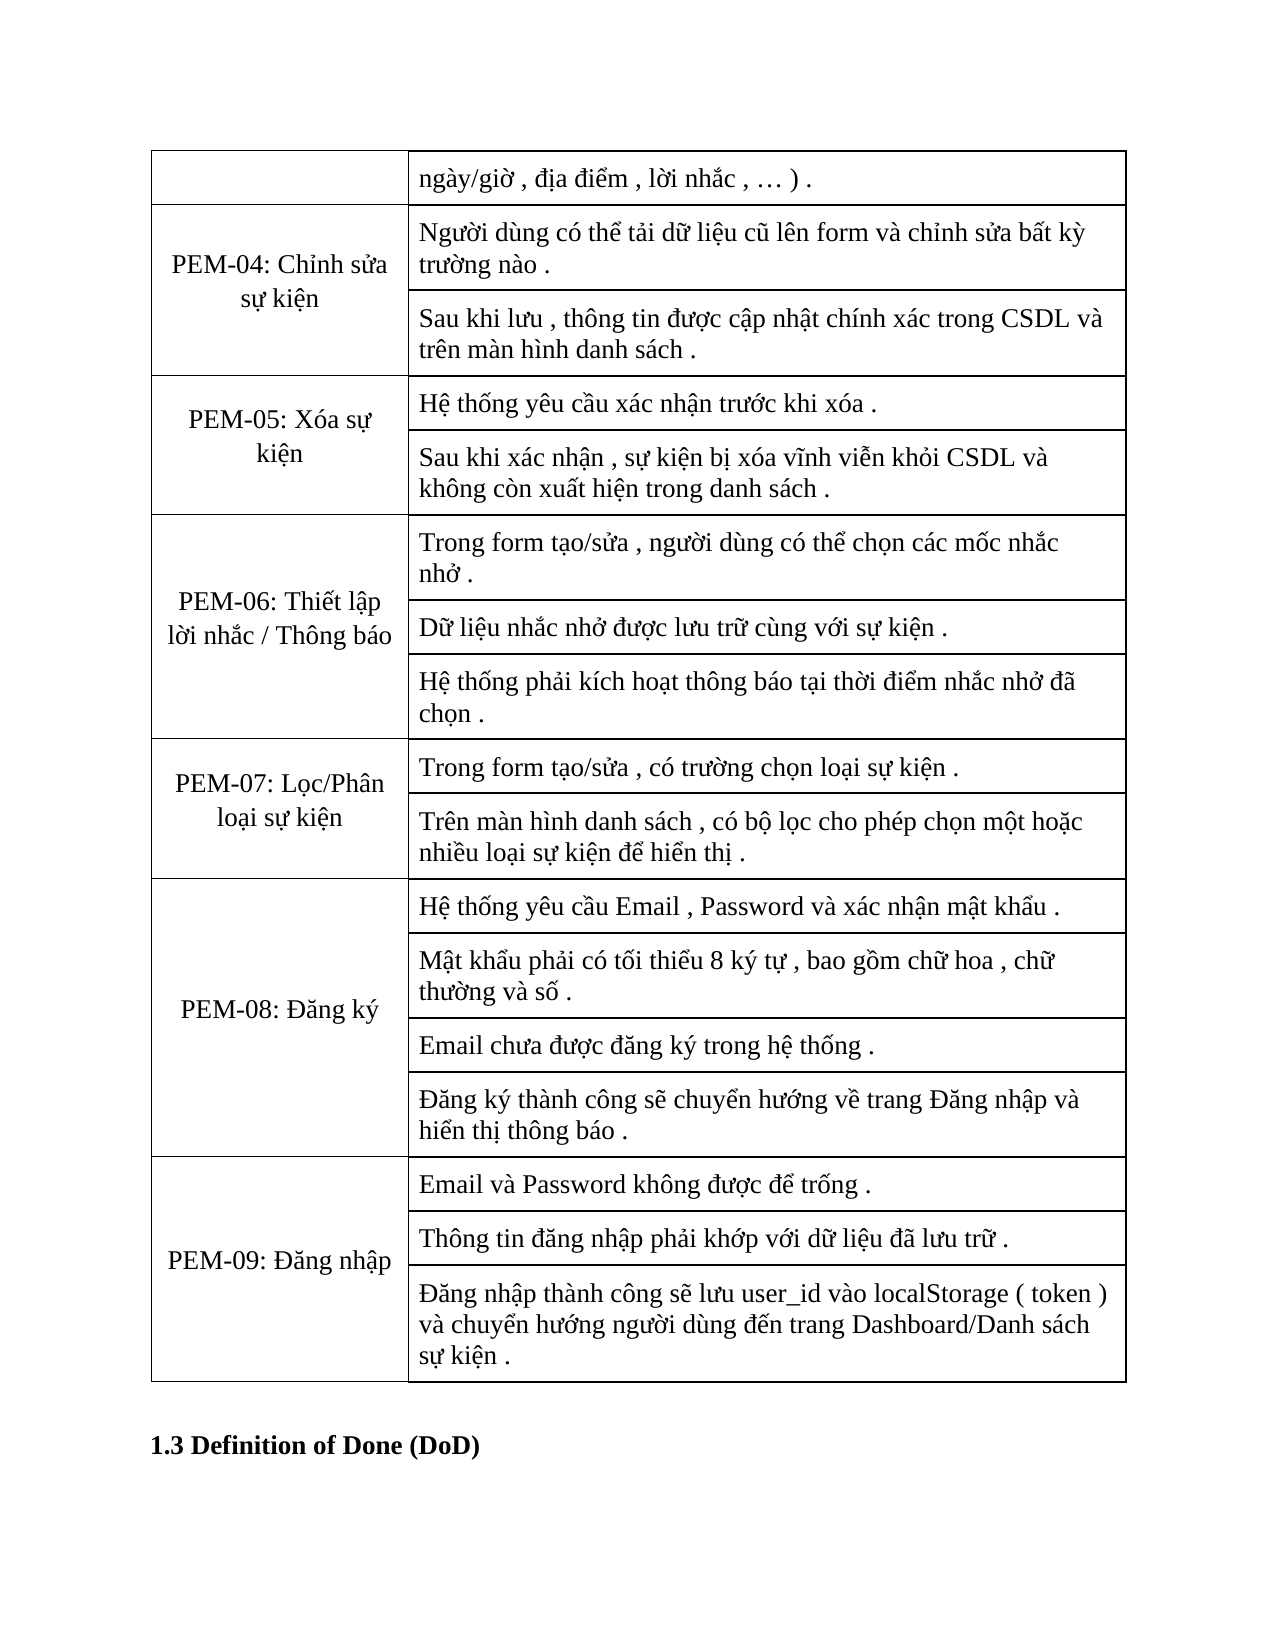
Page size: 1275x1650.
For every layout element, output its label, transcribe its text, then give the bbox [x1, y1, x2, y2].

table_cell Thông tin đăng nhập phải khớp với dữ liệu đã lưu trữ . [409, 1212, 1125, 1264]
table_cell Người dùng có thể tải dữ liệu cũ lên form và chỉnh sửa bất kỳ trường nào . [409, 206, 1125, 289]
table_cell Hệ thống yêu cầu xác nhận trước khi xóa . [409, 377, 1125, 428]
table_cell Hệ thống phải kích hoạt thông báo tại thời điểm nhắc nhở đã chọn . [409, 655, 1125, 738]
table_cell PEM-09: Đăng nhập [152, 1157, 408, 1381]
table_cell Đăng ký thành công sẽ chuyển hướng về trang Đăng nhập và hiển thị thông báo . [409, 1073, 1125, 1156]
table_cell Sau khi lưu , thông tin được cập nhật chính xác trong CSDL và trên màn hình danh sách . [409, 291, 1125, 374]
table_cell Email và Password không được để trống . [409, 1158, 1125, 1210]
table_cell Đăng nhập thành công sẽ lưu user_id vào localStorage ( token ) và chuyển hướng người dùng đến trang Dashboard/Danh sách sự kiện . [409, 1266, 1125, 1381]
table_cell PEM-05: Xóa sự kiện [152, 376, 408, 514]
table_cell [409, 152, 1125, 204]
table_cell PEM-07: Lọc/Phân loại sự kiện [152, 739, 408, 877]
table_cell Email chưa được đăng ký trong hệ thống . [409, 1019, 1125, 1071]
table_cell Trên màn hình danh sách , có bộ lọc cho phép chọn một hoặc nhiều loại sự kiện để hiển thị . [409, 794, 1125, 877]
table_cell Sau khi xác nhận , sự kiện bị xóa vĩnh viễn khỏi CSDL và không còn xuất hiện trong danh sách . [409, 431, 1125, 514]
table_cell PEM-08: Đăng ký [152, 879, 408, 1156]
table_cell PEM-06: Thiết lập lời nhắc / Thông báo [152, 515, 408, 738]
text 1.3 Definition of Done (DoD) [150, 1429, 1125, 1461]
table_cell Hệ thống yêu cầu Email , Password và xác nhận mật khẩu . [409, 880, 1125, 932]
table_cell Mật khẩu phải có tối thiểu 8 ký tự , bao gồm chữ hoa , chữ thường và số . [409, 934, 1125, 1017]
table_cell PEM-04: Chỉnh sửa sự kiện [152, 205, 408, 374]
table_cell Trong form tạo/sửa , có trường chọn loại sự kiện . [409, 740, 1125, 792]
table_cell Dữ liệu nhắc nhở được lưu trữ cùng với sự kiện . [409, 601, 1125, 653]
table_cell Trong form tạo/sửa , người dùng có thể chọn các mốc nhắc nhở . [409, 516, 1125, 599]
